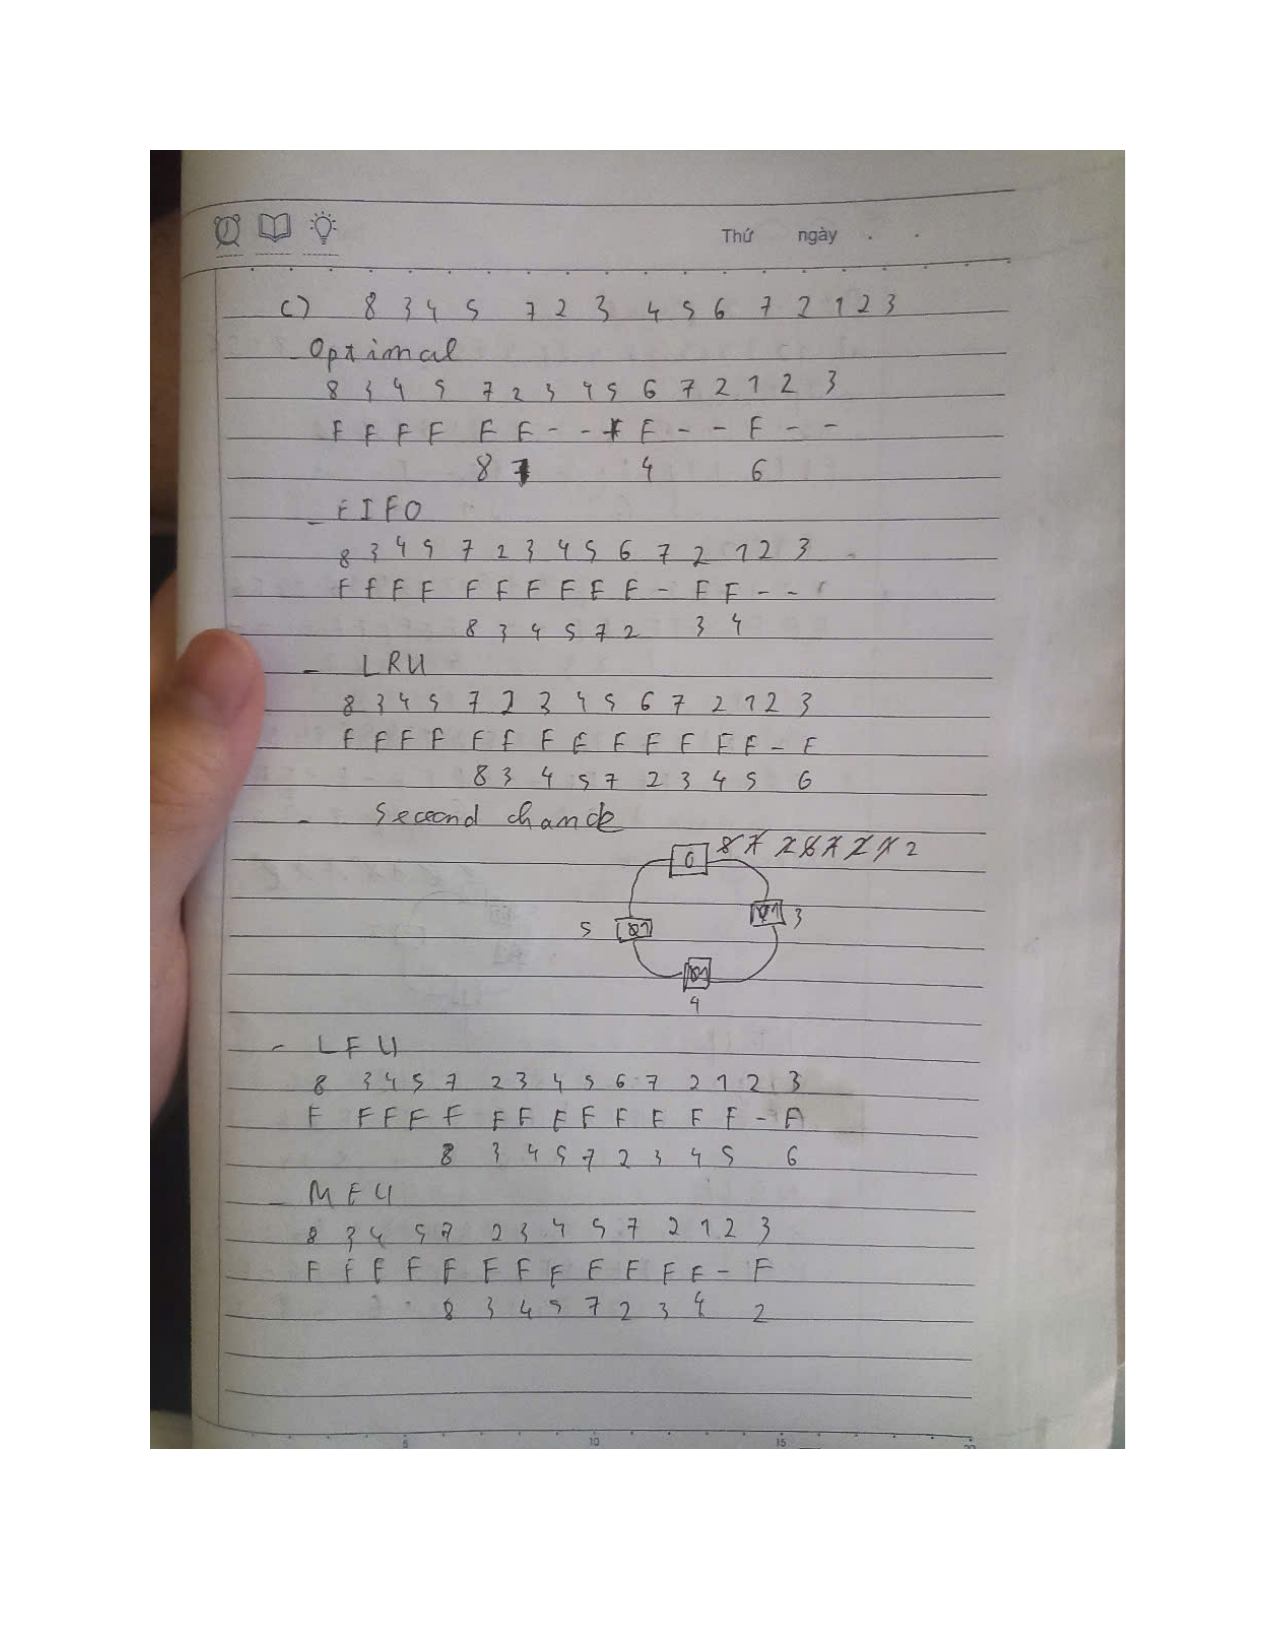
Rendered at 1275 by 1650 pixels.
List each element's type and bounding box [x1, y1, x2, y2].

picture [150, 150, 1125, 1449]
